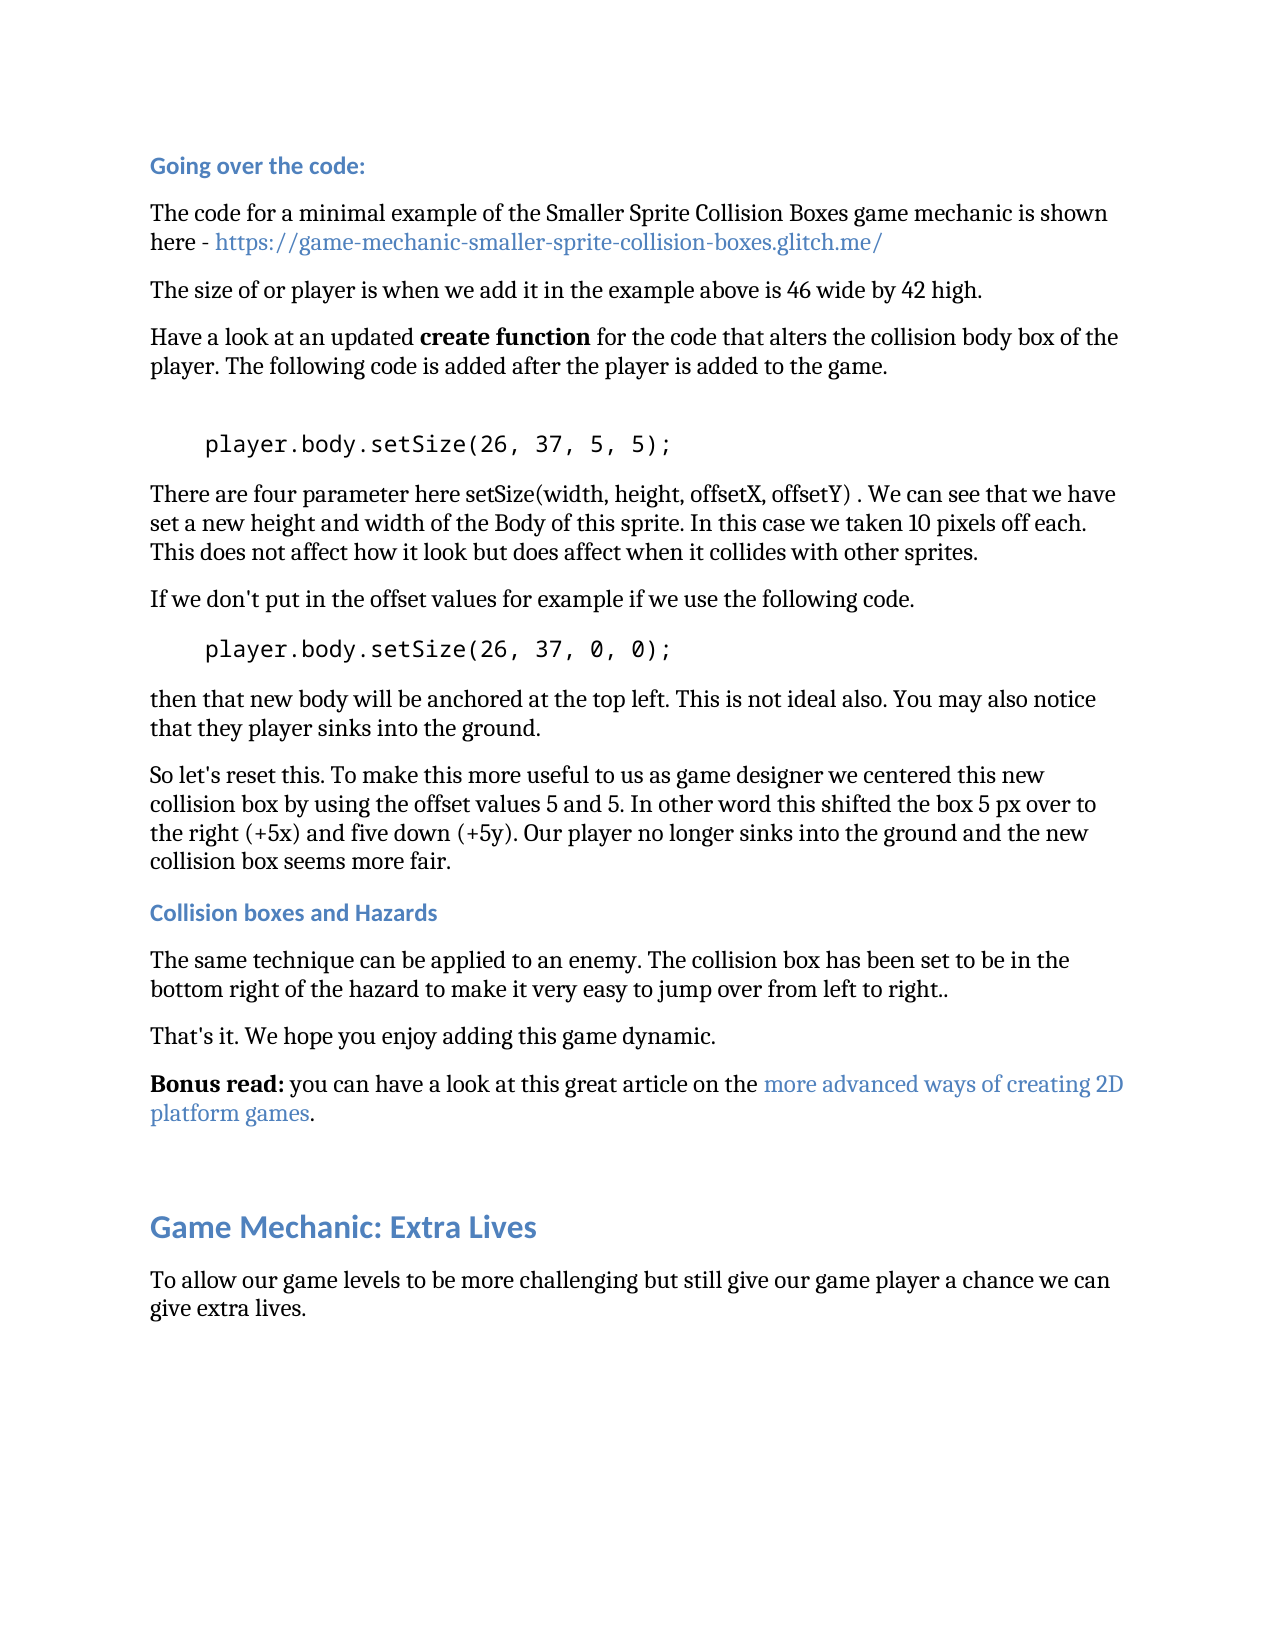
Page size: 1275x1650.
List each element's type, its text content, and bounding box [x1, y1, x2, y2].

text Bonus read: you can have a look at this great article on the more advanced ways of creating 2D platform games. [150, 1070, 1125, 1156]
subtitle Game Mechanic: Extra Lives [150, 1206, 1125, 1247]
text That's it. We hope you enjoy adding this game dynamic. [150, 1022, 1125, 1051]
subtitle Going over the code: [150, 150, 1125, 181]
text player.body.setSize(26, 37, 5, 5); [150, 428, 1125, 459]
text The same technique can be applied to an enemy. The collision box has been set to be in the bottom right of the hazard to make it very easy to jump over from left to right.. [150, 946, 1125, 1003]
text The size of or player is when we add it in the example above is 46 wide by 42 high. [150, 276, 1125, 304]
text player.body.setSize(26, 37, 0, 0); [150, 633, 1125, 664]
text So let's reset this. To make this more useful to us as game designer we centered this new collision box by using the offset values 5 and 5. In other word this shifted the box 5 px over to the right (+5x) and five down (+5y). Our player no longer sinks into the ground and the new collision box seems more fair. [150, 761, 1125, 876]
text To allow our game levels to be more challenging but still give our game player a chance we can give extra lives. [150, 1266, 1125, 1323]
text The code for a minimal example of the Smaller Sprite Collision Boxes game mechanic is shown here - https://game-mechanic-smaller-sprite-collision-boxes.glitch.me/ [150, 199, 1125, 257]
text If we don't put in the offset values for example if we use the following code. [150, 585, 1125, 614]
text There are four parameter here setSize(width, height, offsetX, offsetY) . We can see that we have set a new height and width of the Body of this sprite. In this case we taken 10 pixels off each. This does not affect how it look but does affect when it collides with other sprites. [150, 480, 1125, 566]
text then that new body will be anchored at the top left. This is not ideal also. You may also notice that they player sinks into the ground. [150, 685, 1125, 742]
text Have a look at an updated create function for the code that alters the collision body box of the player. The following code is added after the player is added to the game. [150, 323, 1125, 409]
subtitle Collision boxes and Hazards [150, 897, 1125, 927]
